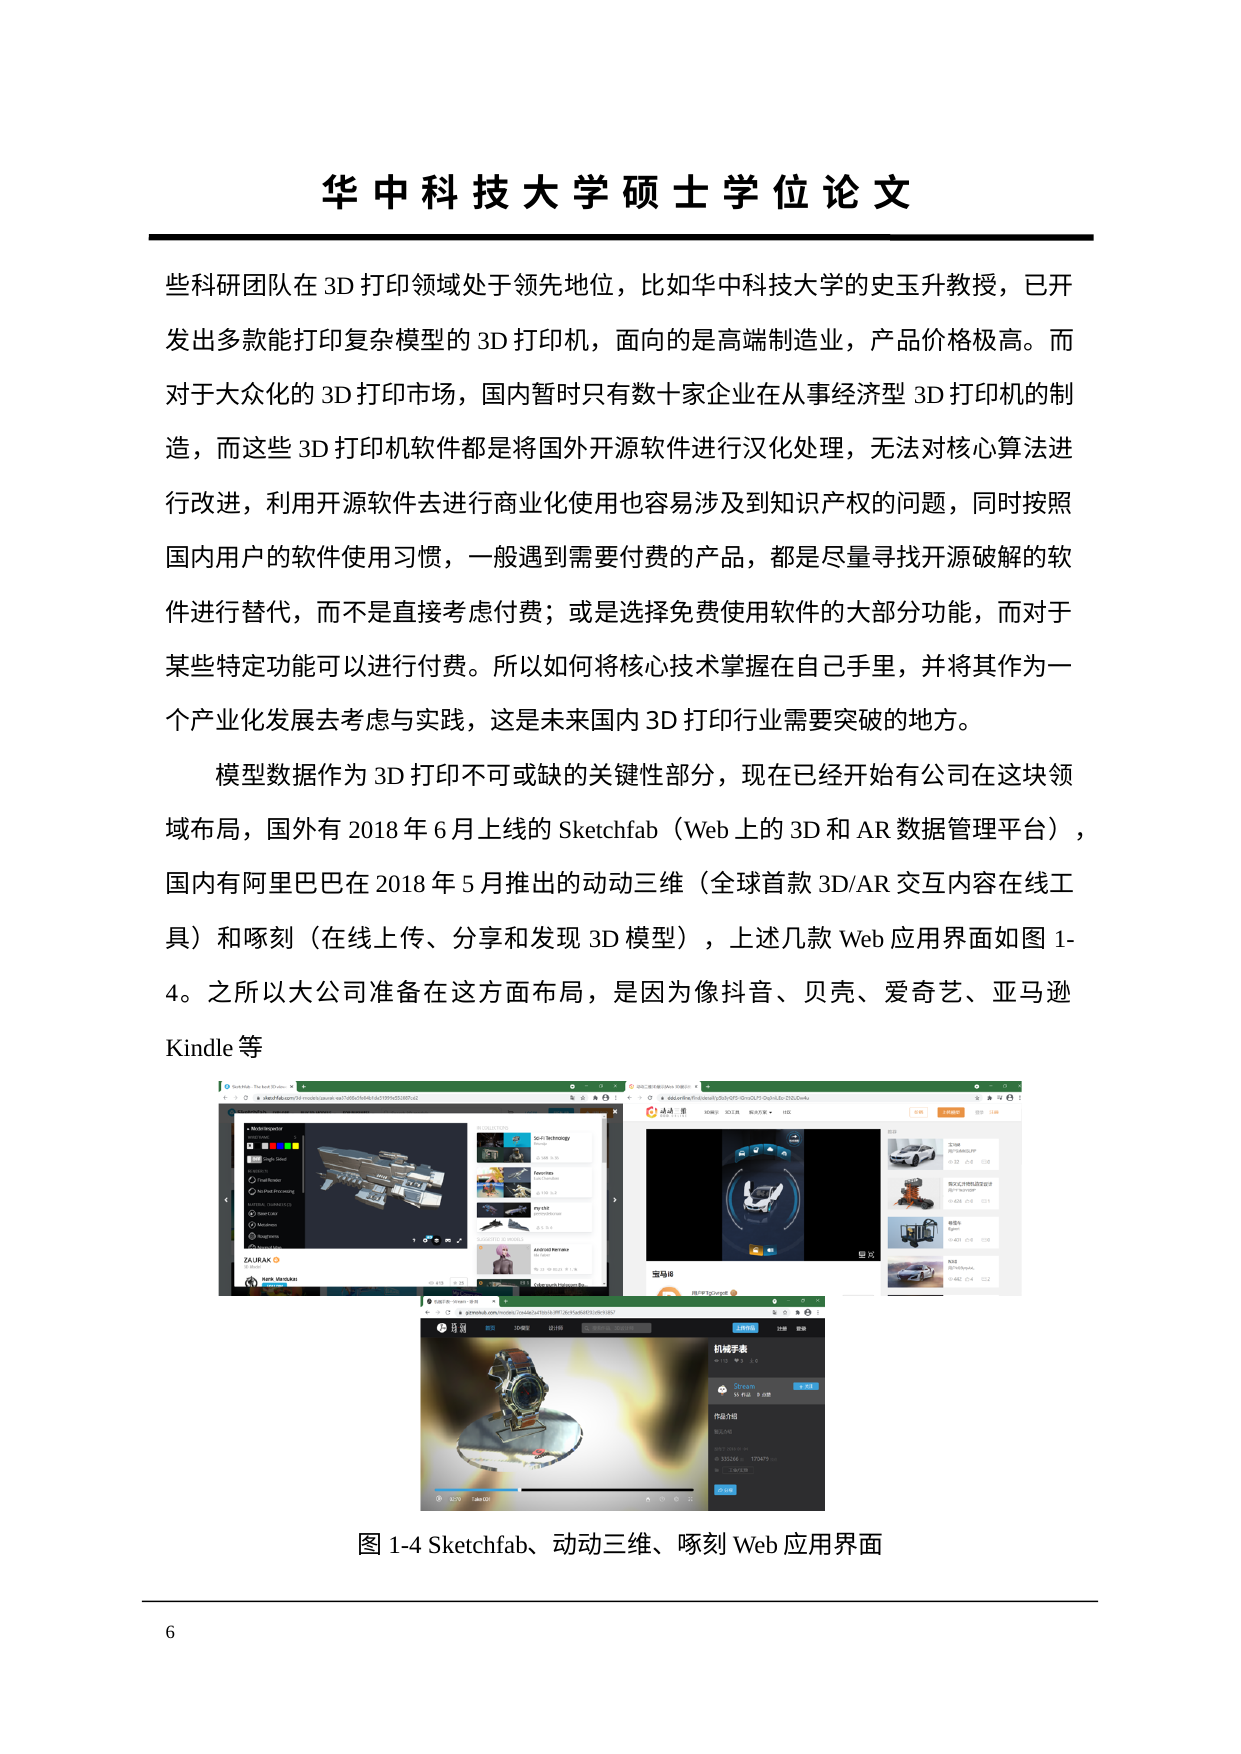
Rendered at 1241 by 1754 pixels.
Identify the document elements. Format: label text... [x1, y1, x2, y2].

text 模型数据作为3D打印不可或缺的关键性部分，现在已经开始有公司在这块领域布局，国外有2018年6月上线的Sketchfab（Web上的3D和AR数据管理平台），国内有阿里巴巴在2018年5月推出的动动三维（全球首款3D/AR交互内容在线工具）和啄刻（在线上传、分享和发现3D模型），上述几款Web应用界面如图 1-4。之所以大公司准备在这方面布局，是因为像抖音、贝壳、爱奇艺、亚马逊Kindle等 [165, 755, 1075, 1063]
text 图 1-4 Sketchfab、动动三维、啄刻Web应用界面 [165, 1525, 1075, 1561]
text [165, 266, 1075, 737]
picture [218, 1081, 1022, 1511]
